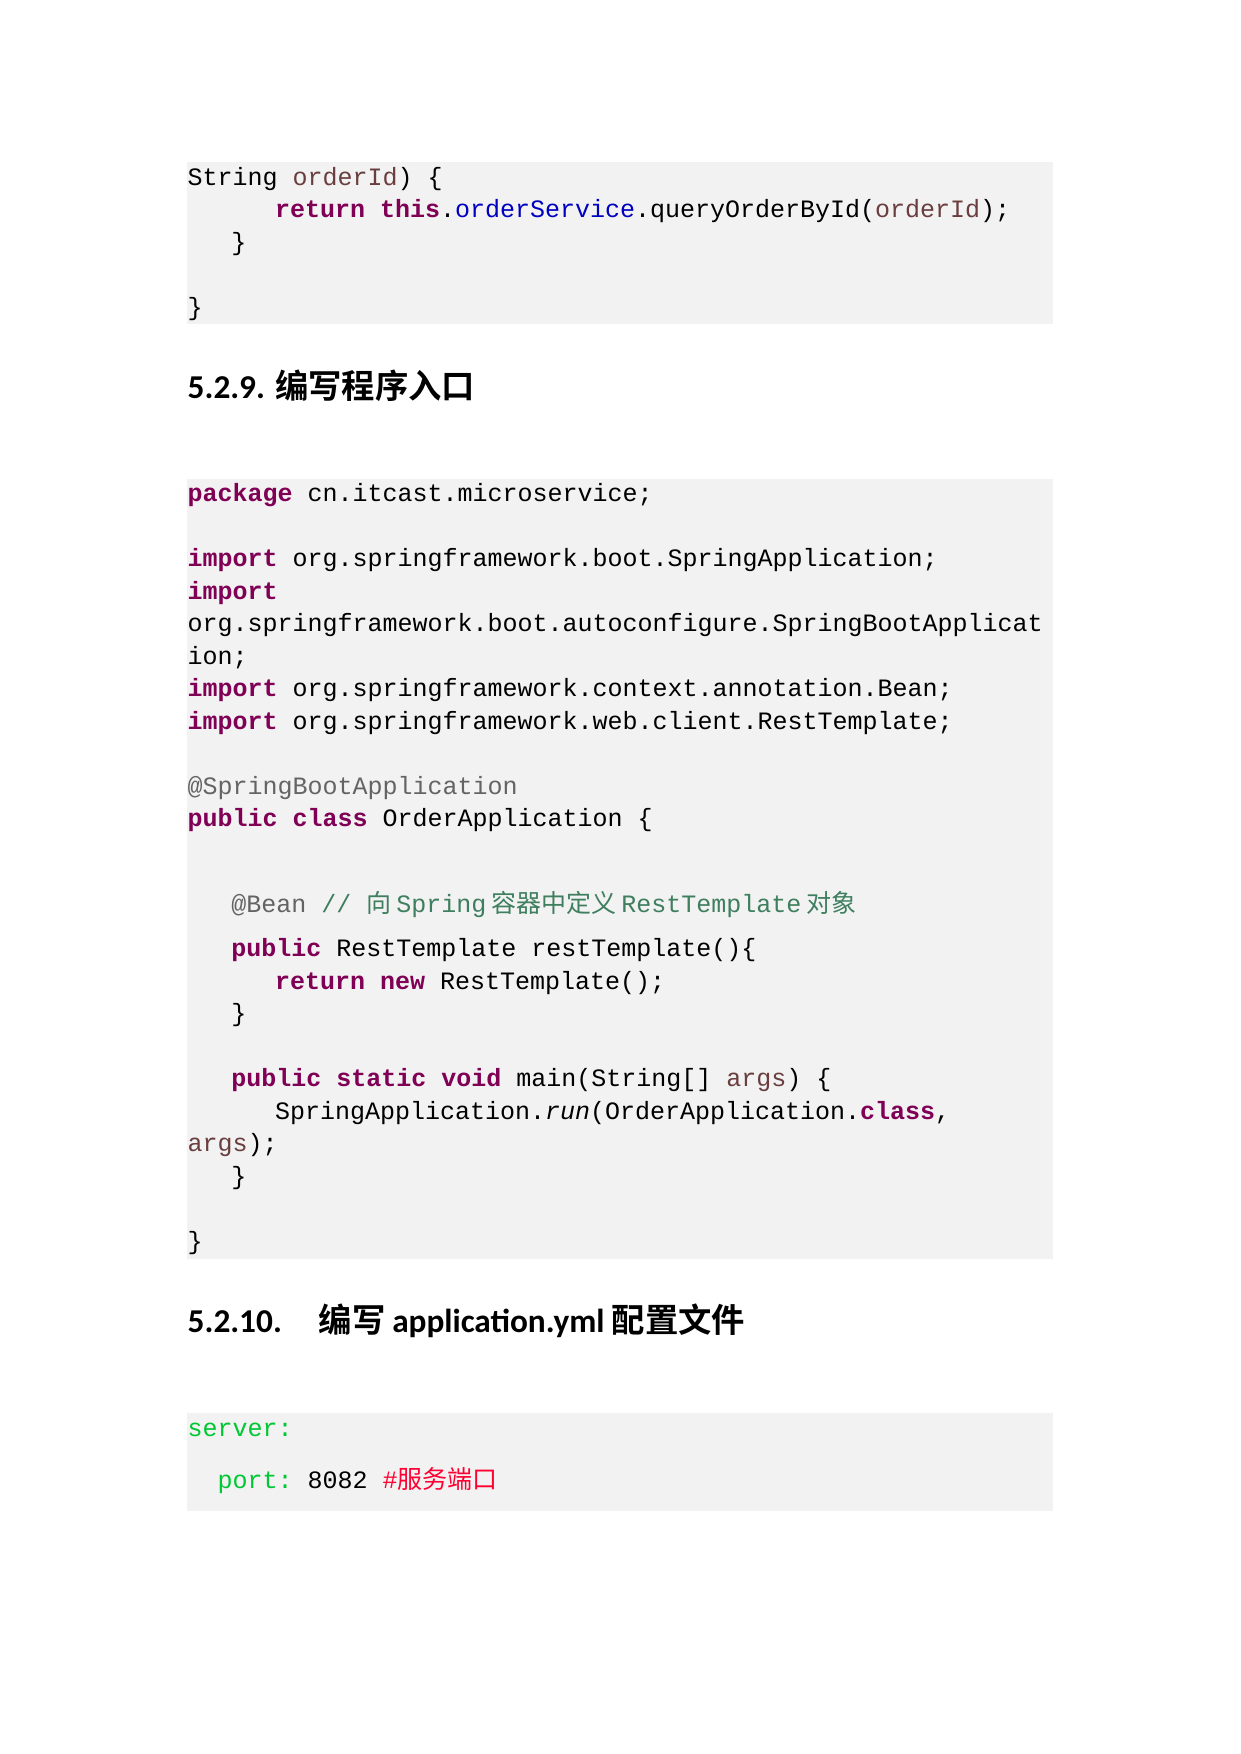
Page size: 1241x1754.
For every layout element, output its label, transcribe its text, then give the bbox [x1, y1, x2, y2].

text } [187, 999, 1053, 1031]
text import org.springframework.web.client.RestTemplate; [187, 706, 1053, 739]
text import org.springframework.boot.SpringApplication; [187, 544, 1053, 576]
text SpringApplication.run(OrderApplication.class, args); [187, 1096, 1053, 1161]
text public static void main(String[] args) { [187, 1064, 1053, 1096]
text @Bean // 向Spring容器中定义RestTemplate对象 [187, 869, 1053, 934]
text } [187, 292, 1053, 324]
text port: 8082 #服务端口 [187, 1446, 1053, 1511]
text @SpringBootApplication [187, 771, 1053, 804]
text import org.springframework.boot.autoconfigure.SpringBootApplication; [187, 576, 1053, 674]
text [187, 162, 1053, 194]
text server: [187, 1413, 1053, 1446]
text return new RestTemplate(); [187, 966, 1053, 999]
text import org.springframework.context.annotation.Bean; [187, 674, 1053, 706]
text return this.orderService.queryOrderById(orderId); [187, 194, 1053, 227]
text } [187, 227, 1053, 259]
text } [187, 1161, 1053, 1194]
text package cn.itcast.microservice; [187, 479, 1053, 511]
text } [187, 1226, 1053, 1259]
text public class OrderApplication { [187, 804, 1053, 836]
subtitle 编写application.yml配置文件 [187, 1286, 1053, 1351]
text public RestTemplate restTemplate(){ [187, 934, 1053, 966]
subtitle 编写程序入口 [187, 352, 1053, 417]
